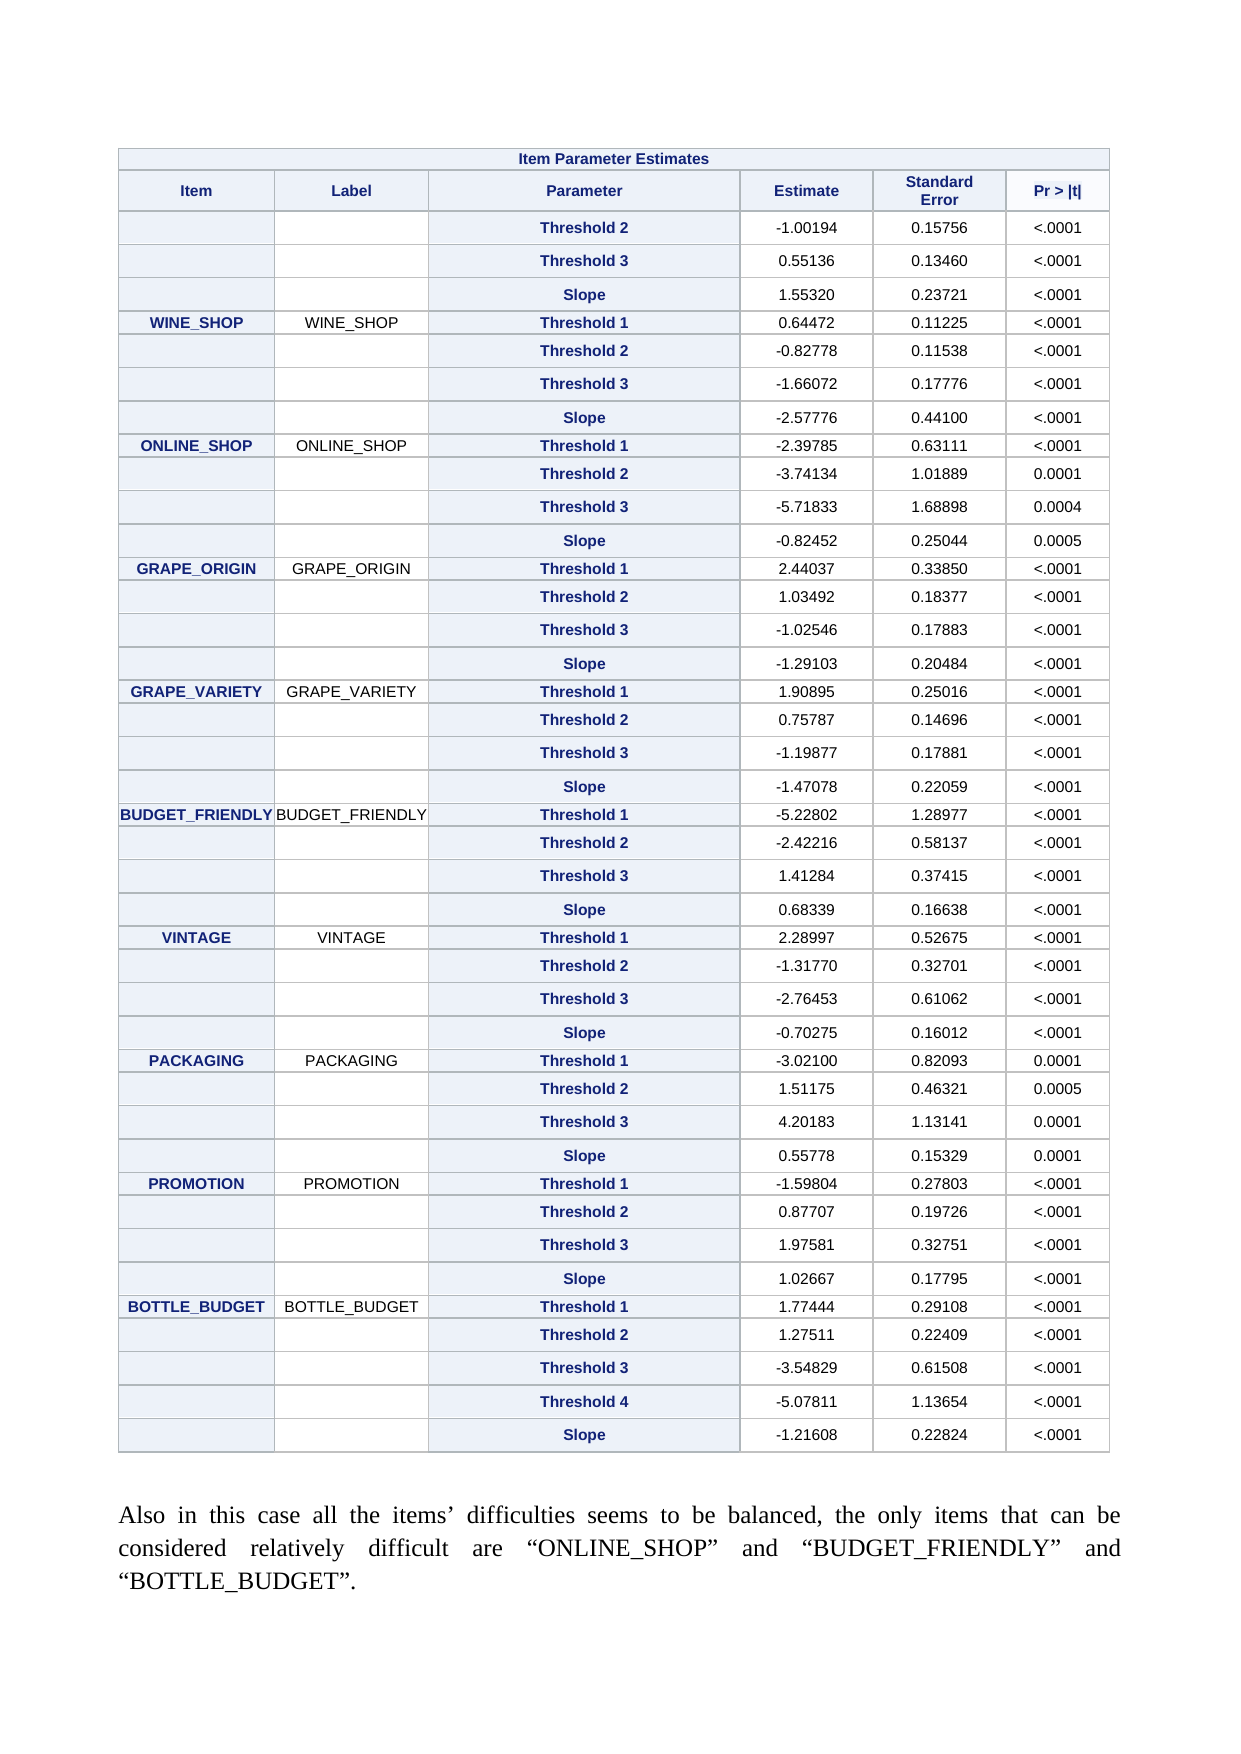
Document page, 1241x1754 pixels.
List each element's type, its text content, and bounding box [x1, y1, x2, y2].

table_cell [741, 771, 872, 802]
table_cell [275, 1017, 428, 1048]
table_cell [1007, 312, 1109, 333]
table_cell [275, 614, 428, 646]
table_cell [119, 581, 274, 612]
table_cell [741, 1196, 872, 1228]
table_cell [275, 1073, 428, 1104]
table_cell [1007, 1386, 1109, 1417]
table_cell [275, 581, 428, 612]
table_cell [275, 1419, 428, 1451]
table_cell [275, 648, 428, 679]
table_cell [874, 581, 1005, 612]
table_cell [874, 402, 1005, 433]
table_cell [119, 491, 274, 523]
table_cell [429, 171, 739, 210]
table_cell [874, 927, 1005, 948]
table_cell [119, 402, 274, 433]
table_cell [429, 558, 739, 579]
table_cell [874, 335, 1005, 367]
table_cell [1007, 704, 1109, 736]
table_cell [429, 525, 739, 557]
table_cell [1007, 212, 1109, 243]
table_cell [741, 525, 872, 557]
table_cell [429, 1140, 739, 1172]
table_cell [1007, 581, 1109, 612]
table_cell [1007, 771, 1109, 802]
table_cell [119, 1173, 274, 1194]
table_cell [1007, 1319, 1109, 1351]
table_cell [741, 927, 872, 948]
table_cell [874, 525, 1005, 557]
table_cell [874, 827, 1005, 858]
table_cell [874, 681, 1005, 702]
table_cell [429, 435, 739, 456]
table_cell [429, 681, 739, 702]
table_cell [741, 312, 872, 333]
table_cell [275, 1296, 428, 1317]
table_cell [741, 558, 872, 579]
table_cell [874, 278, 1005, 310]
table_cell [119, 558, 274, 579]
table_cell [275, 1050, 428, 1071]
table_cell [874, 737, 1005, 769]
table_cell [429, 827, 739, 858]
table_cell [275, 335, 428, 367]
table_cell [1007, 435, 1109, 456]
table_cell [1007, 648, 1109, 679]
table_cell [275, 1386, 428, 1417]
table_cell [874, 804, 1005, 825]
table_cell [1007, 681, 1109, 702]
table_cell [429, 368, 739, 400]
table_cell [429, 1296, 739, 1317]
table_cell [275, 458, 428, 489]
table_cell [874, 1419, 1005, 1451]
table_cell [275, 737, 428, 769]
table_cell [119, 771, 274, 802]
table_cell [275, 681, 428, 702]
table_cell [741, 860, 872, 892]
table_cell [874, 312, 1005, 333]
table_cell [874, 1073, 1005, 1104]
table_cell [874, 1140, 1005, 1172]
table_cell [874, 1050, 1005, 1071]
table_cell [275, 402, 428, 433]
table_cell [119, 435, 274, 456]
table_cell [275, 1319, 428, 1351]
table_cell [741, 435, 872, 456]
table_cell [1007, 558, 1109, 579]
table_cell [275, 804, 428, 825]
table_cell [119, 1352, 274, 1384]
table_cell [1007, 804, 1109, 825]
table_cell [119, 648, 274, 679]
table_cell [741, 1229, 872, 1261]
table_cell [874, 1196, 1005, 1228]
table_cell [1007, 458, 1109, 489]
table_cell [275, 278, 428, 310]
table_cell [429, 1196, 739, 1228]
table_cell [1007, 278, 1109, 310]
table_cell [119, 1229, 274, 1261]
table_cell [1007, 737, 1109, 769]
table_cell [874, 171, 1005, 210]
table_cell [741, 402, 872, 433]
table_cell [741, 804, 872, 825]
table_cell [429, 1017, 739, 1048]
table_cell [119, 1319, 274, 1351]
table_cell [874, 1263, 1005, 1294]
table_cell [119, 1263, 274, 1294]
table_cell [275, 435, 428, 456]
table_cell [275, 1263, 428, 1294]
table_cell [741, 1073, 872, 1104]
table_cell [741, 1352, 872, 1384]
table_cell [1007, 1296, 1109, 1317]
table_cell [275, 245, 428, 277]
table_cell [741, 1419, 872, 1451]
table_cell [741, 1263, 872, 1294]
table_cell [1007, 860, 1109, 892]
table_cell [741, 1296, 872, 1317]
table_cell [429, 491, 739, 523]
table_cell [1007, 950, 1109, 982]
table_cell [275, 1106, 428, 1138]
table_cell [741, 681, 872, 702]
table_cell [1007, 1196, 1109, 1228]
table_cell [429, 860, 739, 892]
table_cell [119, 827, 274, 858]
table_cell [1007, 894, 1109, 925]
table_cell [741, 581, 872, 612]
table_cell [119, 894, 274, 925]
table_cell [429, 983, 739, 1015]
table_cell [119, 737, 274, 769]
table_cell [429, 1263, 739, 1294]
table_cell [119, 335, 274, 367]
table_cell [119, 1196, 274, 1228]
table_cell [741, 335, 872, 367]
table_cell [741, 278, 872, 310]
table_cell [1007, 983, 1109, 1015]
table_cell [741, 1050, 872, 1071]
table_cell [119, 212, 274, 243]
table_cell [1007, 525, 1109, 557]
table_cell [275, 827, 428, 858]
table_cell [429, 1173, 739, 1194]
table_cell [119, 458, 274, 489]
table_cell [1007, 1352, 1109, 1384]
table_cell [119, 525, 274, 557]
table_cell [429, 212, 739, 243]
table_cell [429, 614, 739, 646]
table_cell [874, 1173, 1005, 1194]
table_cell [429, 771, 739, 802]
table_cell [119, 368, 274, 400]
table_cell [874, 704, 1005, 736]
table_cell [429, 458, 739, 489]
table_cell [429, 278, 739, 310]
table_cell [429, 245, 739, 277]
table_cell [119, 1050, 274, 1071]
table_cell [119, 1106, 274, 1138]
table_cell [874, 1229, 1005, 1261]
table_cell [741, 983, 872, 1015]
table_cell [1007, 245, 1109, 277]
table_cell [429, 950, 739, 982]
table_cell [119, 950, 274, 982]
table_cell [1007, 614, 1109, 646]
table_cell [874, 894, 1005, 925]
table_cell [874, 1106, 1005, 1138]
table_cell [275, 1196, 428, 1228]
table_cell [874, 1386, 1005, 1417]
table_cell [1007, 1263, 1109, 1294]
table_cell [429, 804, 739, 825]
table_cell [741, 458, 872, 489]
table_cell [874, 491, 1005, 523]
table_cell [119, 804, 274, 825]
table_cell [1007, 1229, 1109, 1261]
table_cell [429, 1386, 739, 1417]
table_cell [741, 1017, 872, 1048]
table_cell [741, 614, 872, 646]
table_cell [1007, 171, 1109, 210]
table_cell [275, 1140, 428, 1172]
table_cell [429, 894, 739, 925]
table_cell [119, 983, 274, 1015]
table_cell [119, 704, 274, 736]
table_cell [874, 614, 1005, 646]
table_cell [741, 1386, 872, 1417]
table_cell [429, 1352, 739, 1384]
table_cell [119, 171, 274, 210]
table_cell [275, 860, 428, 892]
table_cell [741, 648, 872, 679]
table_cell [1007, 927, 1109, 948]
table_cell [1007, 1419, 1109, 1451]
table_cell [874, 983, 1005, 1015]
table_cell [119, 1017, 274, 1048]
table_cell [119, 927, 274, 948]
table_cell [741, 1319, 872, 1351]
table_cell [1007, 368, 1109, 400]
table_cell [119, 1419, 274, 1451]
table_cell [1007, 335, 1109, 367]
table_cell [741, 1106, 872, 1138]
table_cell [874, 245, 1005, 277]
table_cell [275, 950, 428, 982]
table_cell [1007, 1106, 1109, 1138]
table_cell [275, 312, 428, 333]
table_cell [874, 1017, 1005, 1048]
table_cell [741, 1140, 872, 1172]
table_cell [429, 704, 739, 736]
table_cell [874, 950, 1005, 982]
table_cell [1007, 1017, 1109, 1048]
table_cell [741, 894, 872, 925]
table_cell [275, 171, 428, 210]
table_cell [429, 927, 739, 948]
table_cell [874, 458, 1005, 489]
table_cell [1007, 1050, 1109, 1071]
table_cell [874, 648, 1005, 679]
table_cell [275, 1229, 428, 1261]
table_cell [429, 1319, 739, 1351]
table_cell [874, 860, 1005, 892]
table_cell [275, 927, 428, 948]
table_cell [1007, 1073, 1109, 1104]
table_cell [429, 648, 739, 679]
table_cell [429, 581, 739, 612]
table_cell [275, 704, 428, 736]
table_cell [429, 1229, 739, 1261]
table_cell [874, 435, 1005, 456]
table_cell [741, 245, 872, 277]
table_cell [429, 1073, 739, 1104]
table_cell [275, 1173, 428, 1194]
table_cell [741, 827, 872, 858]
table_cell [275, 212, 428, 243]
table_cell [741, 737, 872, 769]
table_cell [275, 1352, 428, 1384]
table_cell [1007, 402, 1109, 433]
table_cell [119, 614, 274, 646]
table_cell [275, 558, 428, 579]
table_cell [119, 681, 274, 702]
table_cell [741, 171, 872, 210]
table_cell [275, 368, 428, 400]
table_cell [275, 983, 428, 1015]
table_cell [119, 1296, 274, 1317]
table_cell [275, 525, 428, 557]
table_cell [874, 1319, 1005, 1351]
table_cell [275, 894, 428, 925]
text Also in this case all the items’ difficulties seems to be balanced, the only items that can be considered relatively difficult are “ONLINE_SHOP” and “BUDGET_FRIENDLY” and “BOTTLE_BUDGET”. [118, 1500, 1122, 1595]
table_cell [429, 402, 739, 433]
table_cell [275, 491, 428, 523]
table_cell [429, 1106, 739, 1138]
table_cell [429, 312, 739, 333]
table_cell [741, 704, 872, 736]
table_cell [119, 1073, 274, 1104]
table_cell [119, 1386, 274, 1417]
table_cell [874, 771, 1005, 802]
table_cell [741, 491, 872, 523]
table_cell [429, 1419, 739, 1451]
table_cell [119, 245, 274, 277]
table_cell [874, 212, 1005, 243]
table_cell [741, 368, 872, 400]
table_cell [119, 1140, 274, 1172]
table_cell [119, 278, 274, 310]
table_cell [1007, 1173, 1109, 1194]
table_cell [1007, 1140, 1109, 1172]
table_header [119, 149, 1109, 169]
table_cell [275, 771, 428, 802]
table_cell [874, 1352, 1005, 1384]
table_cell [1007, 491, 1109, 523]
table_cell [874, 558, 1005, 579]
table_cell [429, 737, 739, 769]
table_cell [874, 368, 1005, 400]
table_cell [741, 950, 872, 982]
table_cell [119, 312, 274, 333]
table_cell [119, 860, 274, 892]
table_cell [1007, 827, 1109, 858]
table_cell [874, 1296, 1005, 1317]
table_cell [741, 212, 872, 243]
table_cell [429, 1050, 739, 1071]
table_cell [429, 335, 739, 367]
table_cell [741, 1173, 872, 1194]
